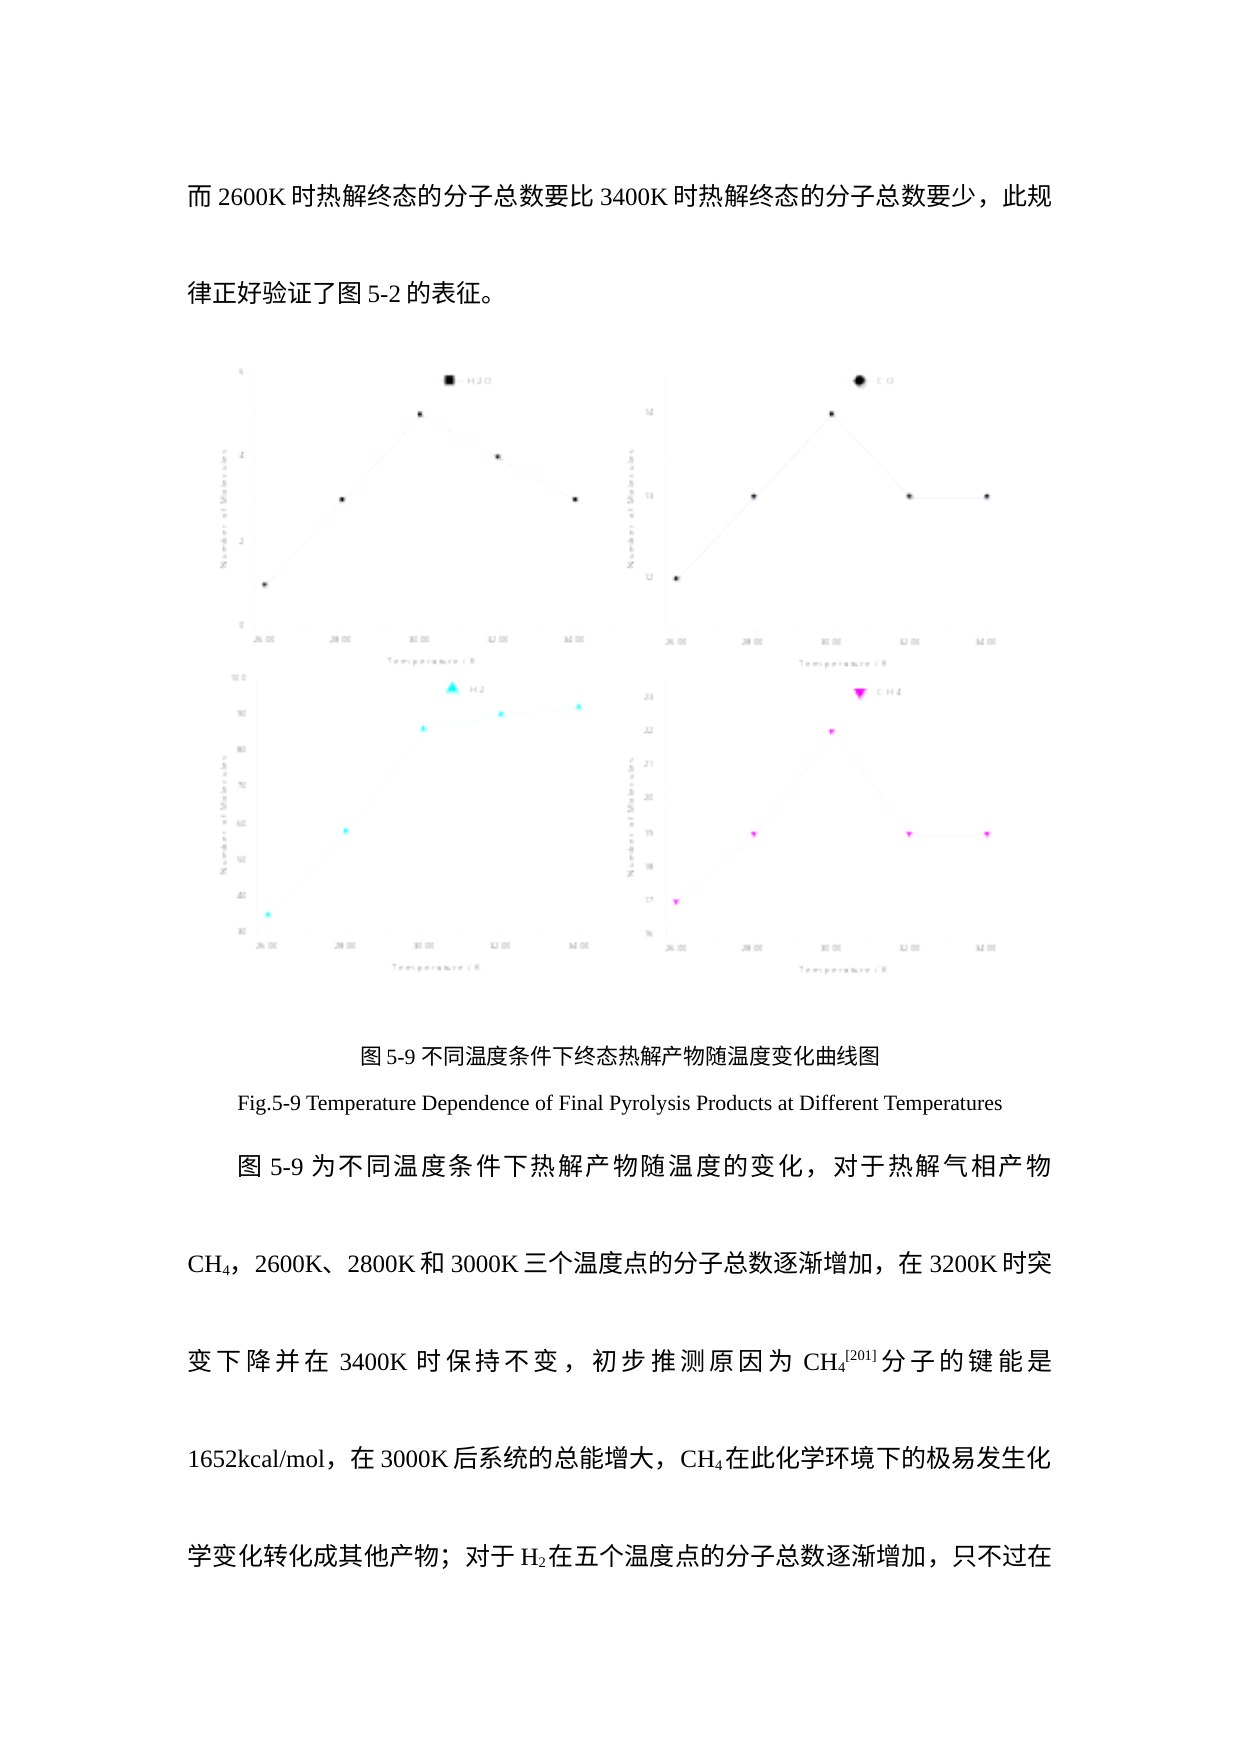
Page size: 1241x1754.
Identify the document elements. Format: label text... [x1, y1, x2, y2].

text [187, 162, 1053, 324]
text Fig.5-9 Temperature Dependence of Final Pyrolysis Products at Different Temperatures [187, 1087, 1053, 1119]
text 图5-9 不同温度条件下终态热解产物随温度变化曲线图 [187, 1038, 1053, 1071]
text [187, 1132, 1053, 1587]
